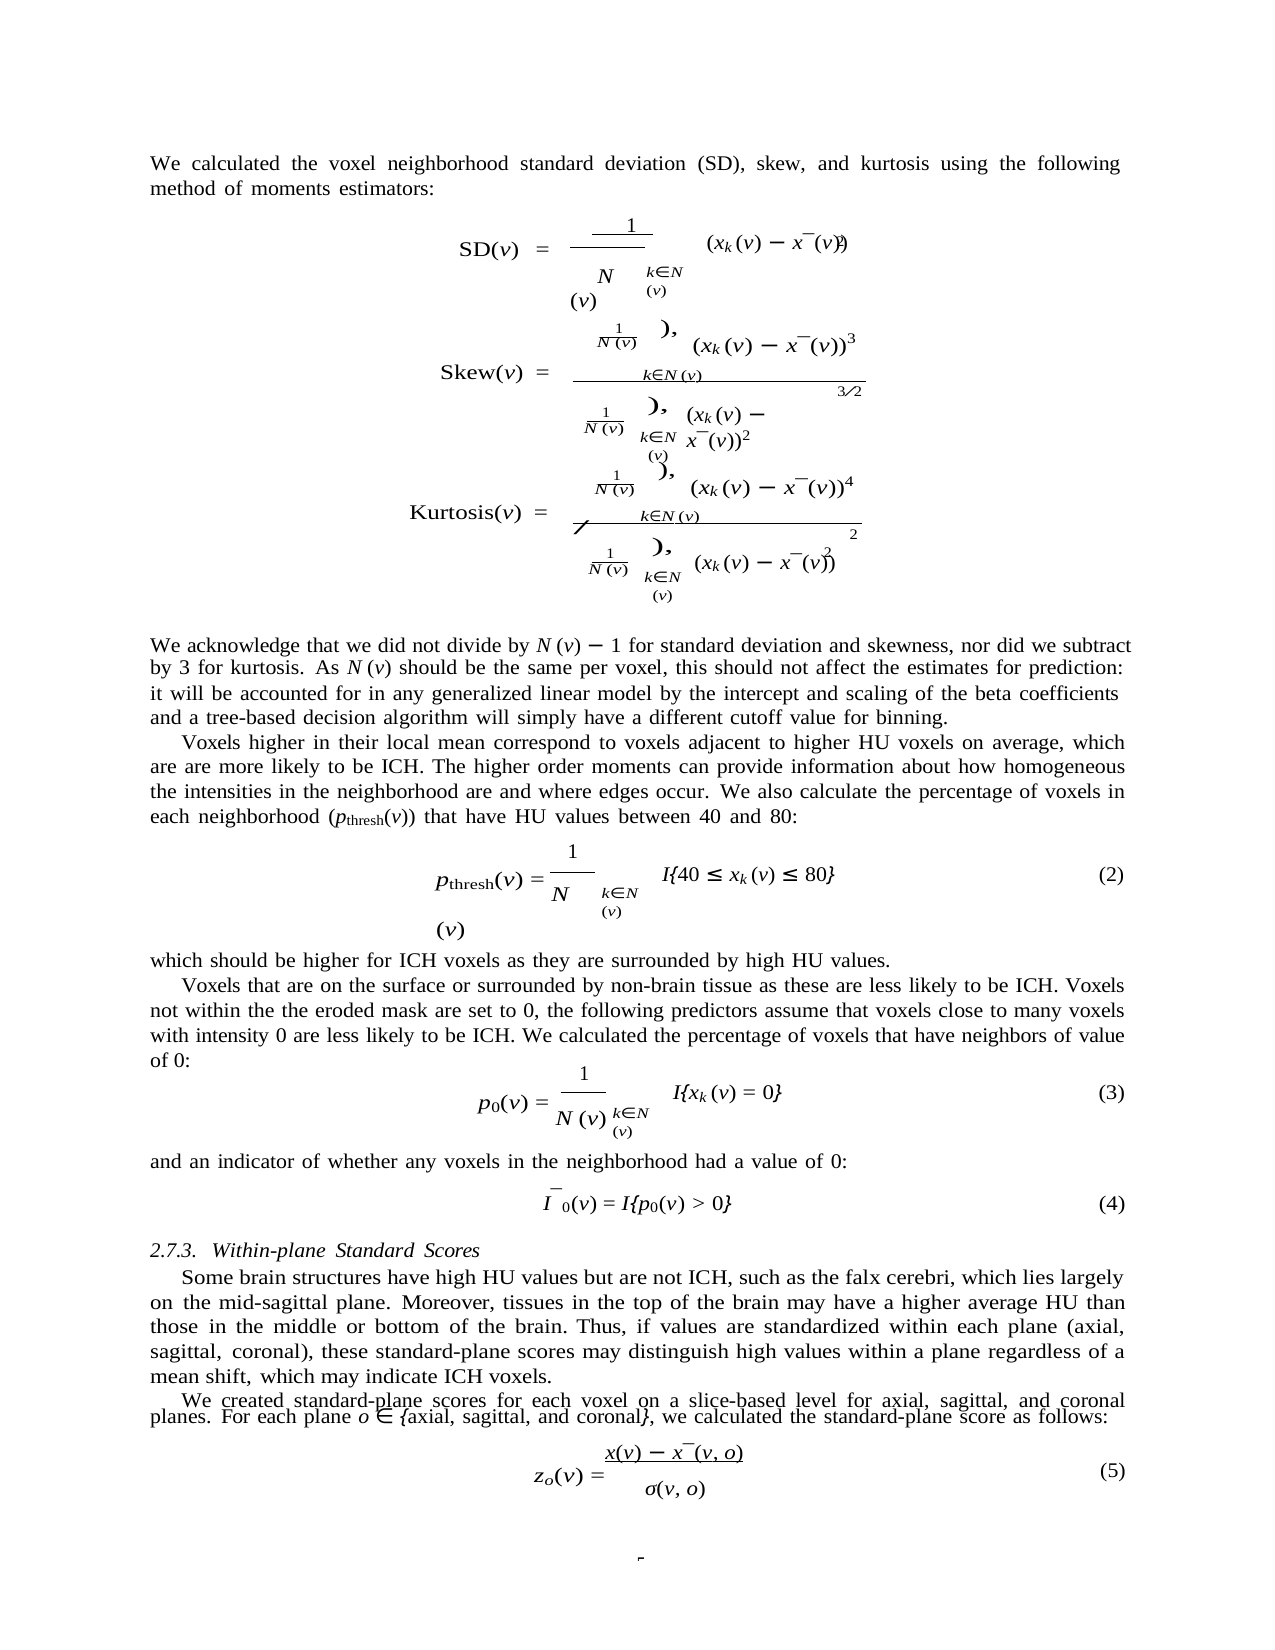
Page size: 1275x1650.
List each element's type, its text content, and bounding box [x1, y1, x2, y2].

list Within-plane Standard Scores [150, 1238, 1137, 1262]
text N (v) [570, 264, 645, 312]
text k∈N (v) [634, 567, 691, 604]
text k∈N (v) [629, 427, 686, 464]
text We calculated the voxel neighborhood standard deviation (SD), skew, and kurtosis using the following method of moments estimators: [150, 151, 1135, 200]
text 1 [495, 844, 650, 862]
text ), (xk (v) − x¯(v))3 [660, 321, 1137, 360]
text 1 [139, 468, 621, 484]
text p0(v) = N (v) [139, 1083, 606, 1117]
text (xk (v) − x¯(v)) [694, 539, 1137, 577]
text 1 [139, 321, 623, 337]
text k∈N (v) [572, 366, 1137, 384]
text I¯0(v) = I{p0(v) > 0} (4) [543, 1185, 1137, 1217]
text (5) [609, 1465, 1125, 1481]
text I{40 ≤ xk (v) ≤ 80} (2) [662, 862, 1137, 887]
text k∈N (v) [572, 507, 1137, 525]
text and an indicator of whether any voxels in the neighborhood had a value of 0: [150, 1149, 1137, 1173]
text 2 [694, 525, 1137, 539]
text x(v) − x¯(v, o) [211, 1438, 1137, 1465]
text Voxels that are on the surface or surrounded by non-brain tissue as these are less likely to be ICH. Voxels not within the the eroded mask are set to 0, the following predictors assume that voxels close to many voxels with intensity 0 are less likely to be ICH. We calculated the percentage of voxels that have neighbors of value of 0: [150, 972, 1125, 1072]
text 1 [139, 404, 610, 421]
text We created standard-plane scores for each voxel on a slice-based level for axial, sagittal, and coronal planes. For each plane o ∈ {axial, sagittal, and coronal}, we calculated the standard-plane score as follows: [150, 1395, 1125, 1429]
text (xk (v) − x¯(v)) [706, 227, 1137, 256]
text 3/2 [826, 385, 1137, 399]
text 1 [570, 223, 645, 247]
text pthresh(v) = N (v) [436, 862, 596, 931]
text Skew(v) = [139, 366, 520, 383]
text which should be higher for ICH voxels as they are surrounded by high HU values. [150, 948, 1137, 972]
text k∈N (v) [647, 262, 703, 298]
text N (v) [139, 484, 634, 497]
text 1 [139, 546, 614, 562]
text k∈N (v) [601, 883, 658, 920]
text N (v) [139, 421, 624, 437]
text We acknowledge that we did not divide by N (v) − 1 for standard deviation and skewness, nor did we subtract by 3 for kurtosis. As N (v) should be the same per voxel, this should not affect the estimates for prediction: [150, 632, 1135, 679]
text (xk (v) − x¯(v))2 [688, 399, 824, 452]
text Kurtosis(v) = [409, 507, 518, 523]
text ), [634, 532, 691, 557]
text N (v) [139, 337, 637, 351]
text ), [629, 392, 686, 416]
text N (v) [139, 562, 628, 578]
text zo(v) = [139, 1465, 605, 1487]
text Some brain structures have high HU values but are not ICH, such as the falx cerebri, which lies largely on the mid-sagittal plane. Moreover, tissues in the top of the brain may have a higher average HU than those in the middle or bottom of the brain. Thus, if values are standardized within each plane (axial, sagittal, coronal), these standard-plane scores may distinguish high values within a plane regardless of a mean shift, which may indicate ICH voxels. [150, 1265, 1125, 1388]
text I{xk (v) = 0} (3) [673, 1072, 1137, 1107]
text Voxels higher in their local mean correspond to voxels adjacent to higher HU voxels on average, which are are more likely to be ICH. The higher order moments can provide information about how homogeneous the intensities in the neighborhood are and where edges occur. We also calculate the percentage of voxels in each neighborhood (pthresh(v)) that have HU values between 40 and 80: [150, 730, 1125, 829]
text k∈N (v) [612, 1103, 669, 1140]
text ), (xk (v) − x¯(v))4 [658, 468, 1137, 501]
text it will be accounted for in any generalized linear model by the intercept and scaling of the beta coefficients and a tree-based decision algorithm will simply have a different cutoff value for binning. [150, 680, 1135, 729]
text SD(v) = [139, 237, 549, 261]
text σ(v, o) [645, 1481, 1137, 1499]
